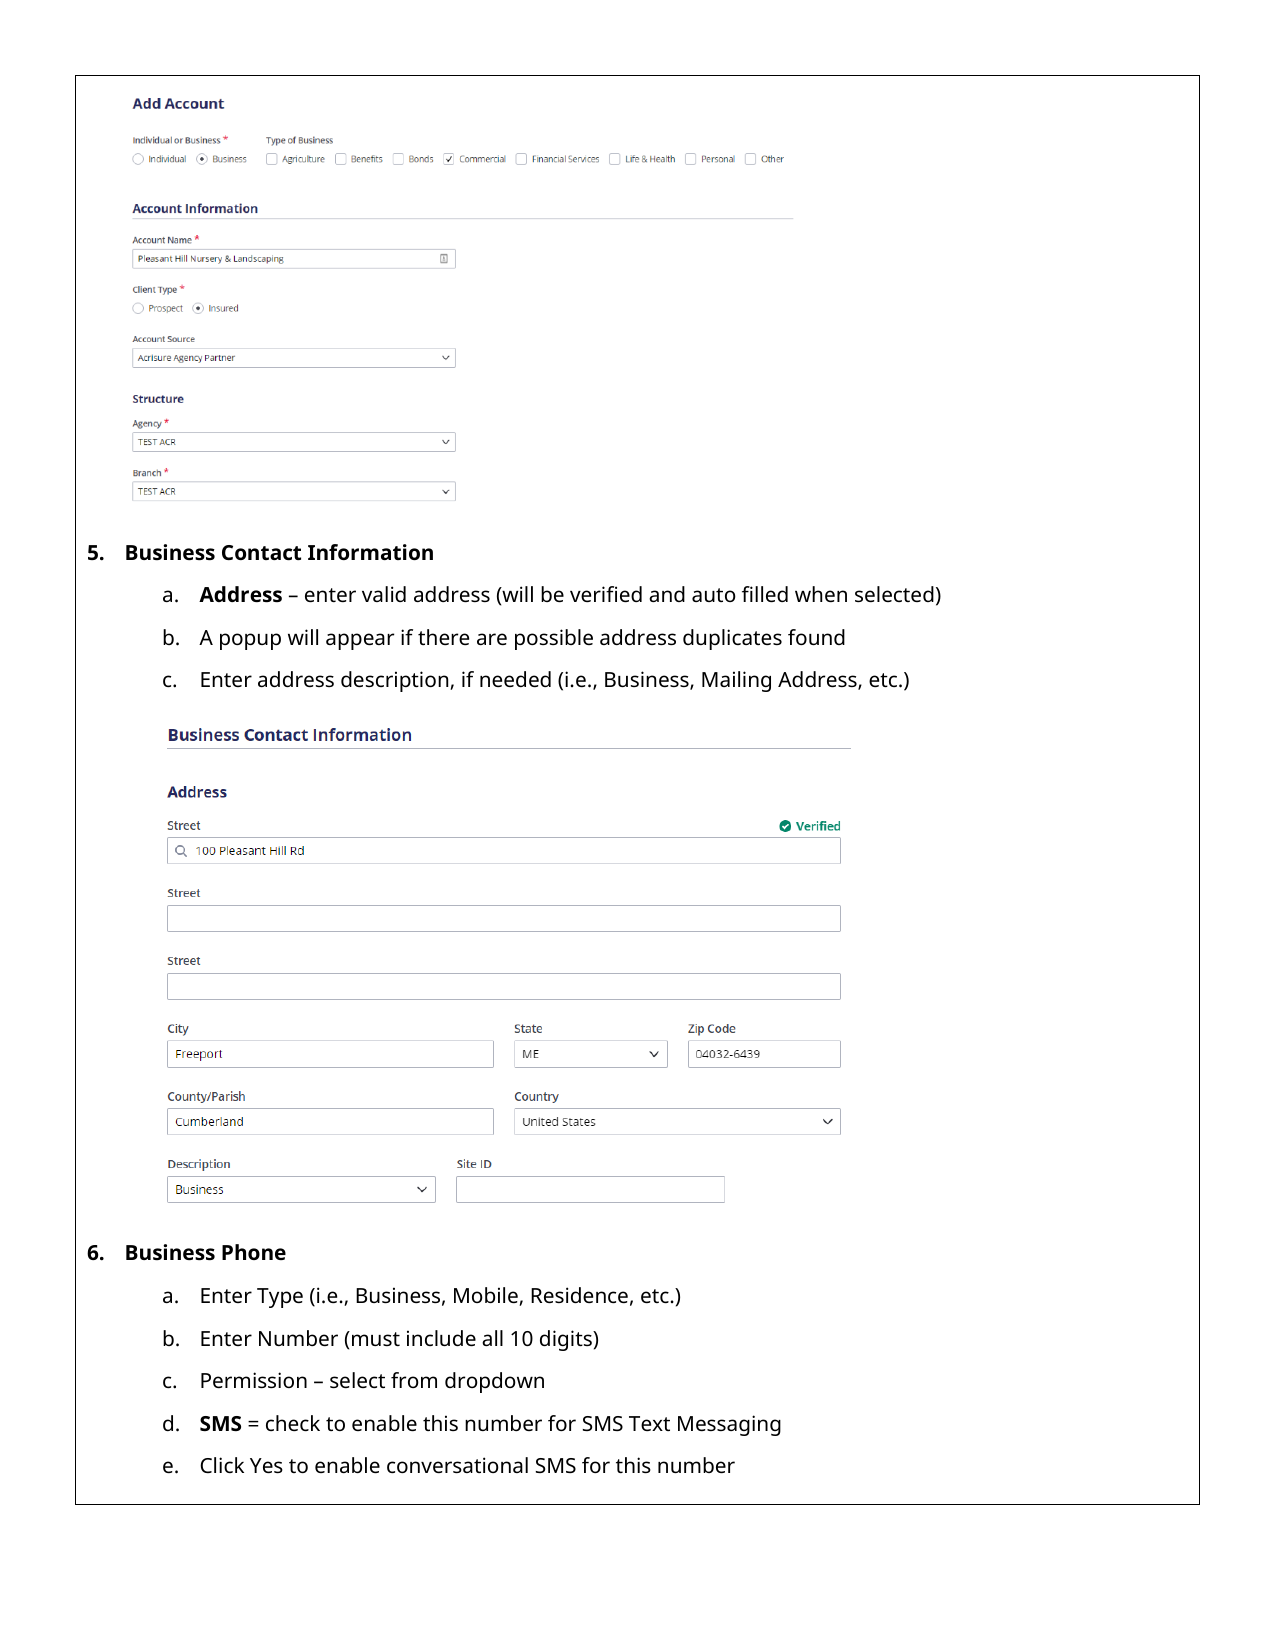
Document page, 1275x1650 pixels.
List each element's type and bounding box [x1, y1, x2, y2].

picture [124, 88, 794, 511]
table_header [76, 76, 1199, 1504]
picture [161, 720, 851, 1212]
